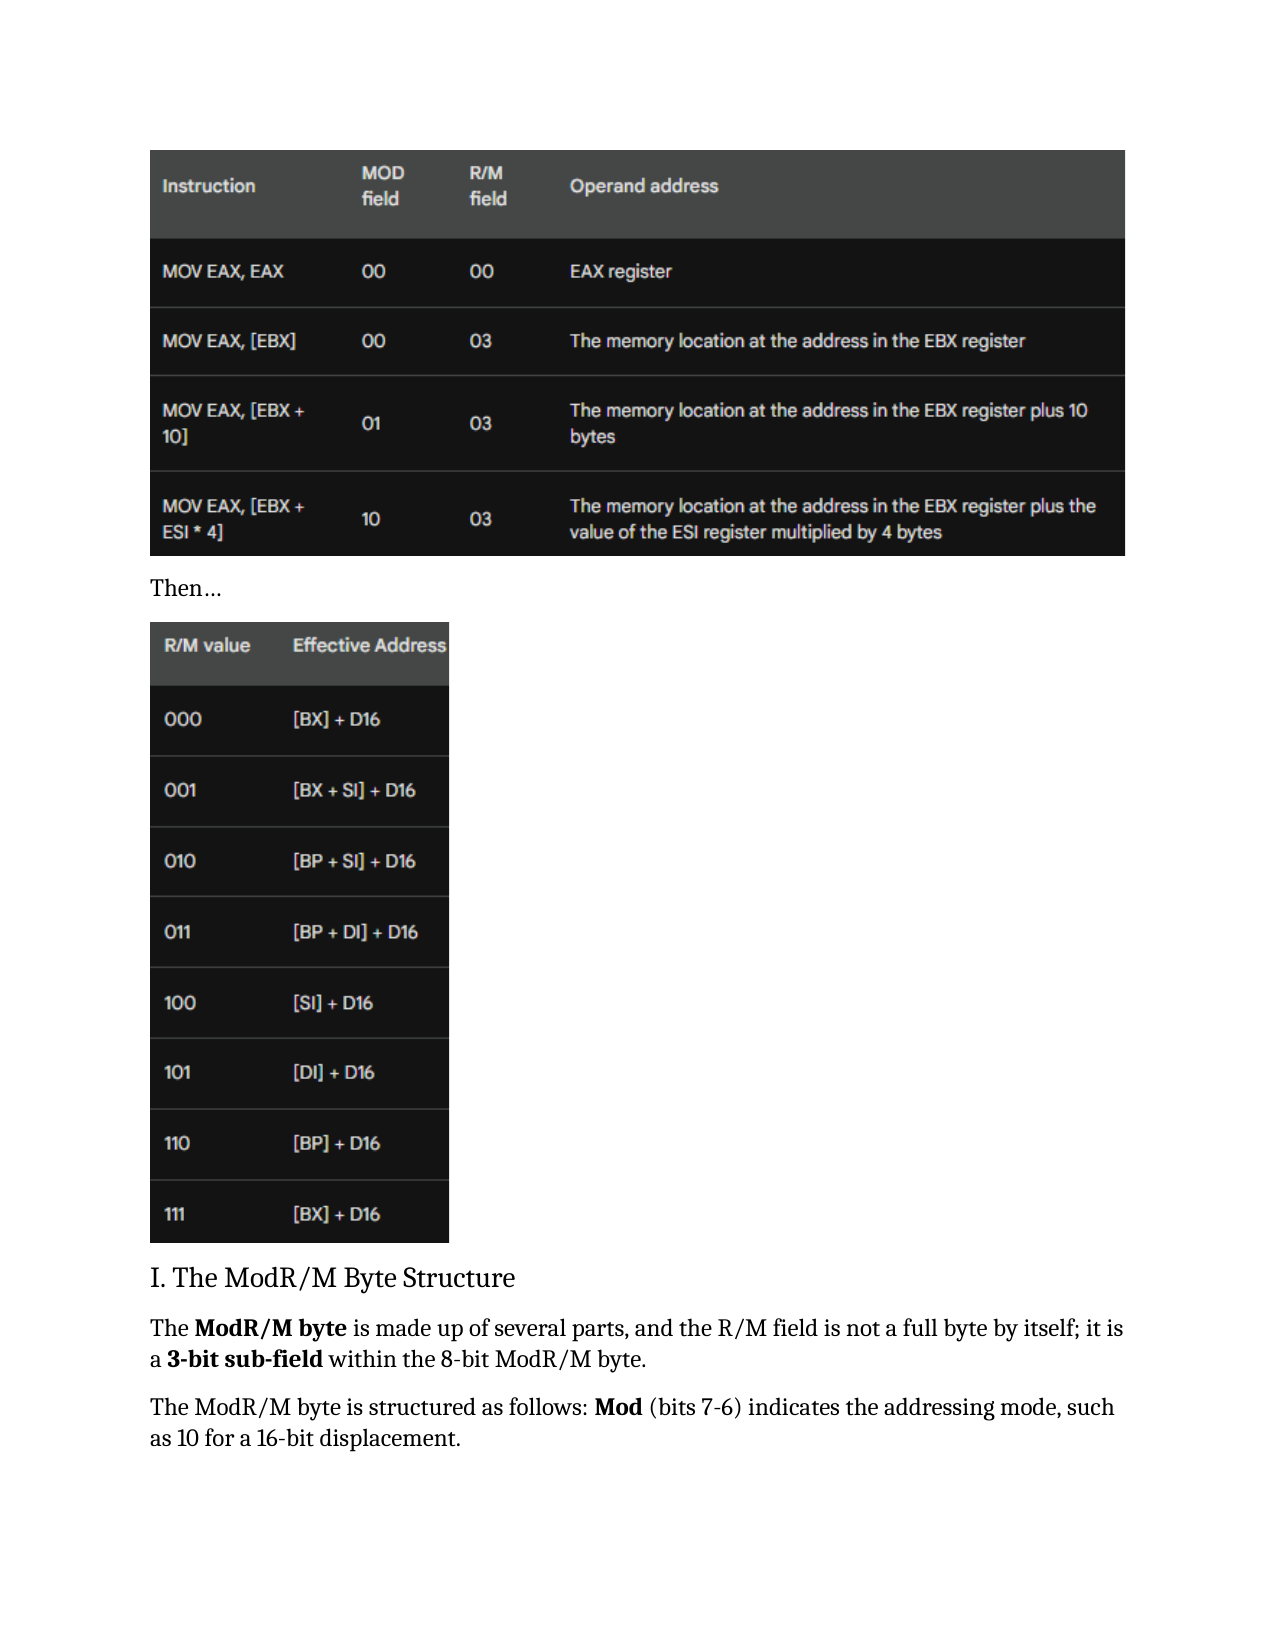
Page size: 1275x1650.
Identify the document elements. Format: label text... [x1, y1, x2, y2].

text The ModR/M byte is structured as follows: Mod (bits 7-6) indicates the addressing mode, such as 10 for a 16-bit displacement. [150, 1393, 1125, 1453]
text I. The ModR/M Byte Structure [150, 1262, 1125, 1295]
picture [150, 622, 450, 1243]
text The ModR/M byte is made up of several parts, and the R/M field is not a full byte by itself; it is a 3-bit sub-field within the 8-bit ModR/M byte. [150, 1314, 1125, 1374]
text Then… [150, 574, 1125, 603]
picture [150, 150, 1125, 556]
